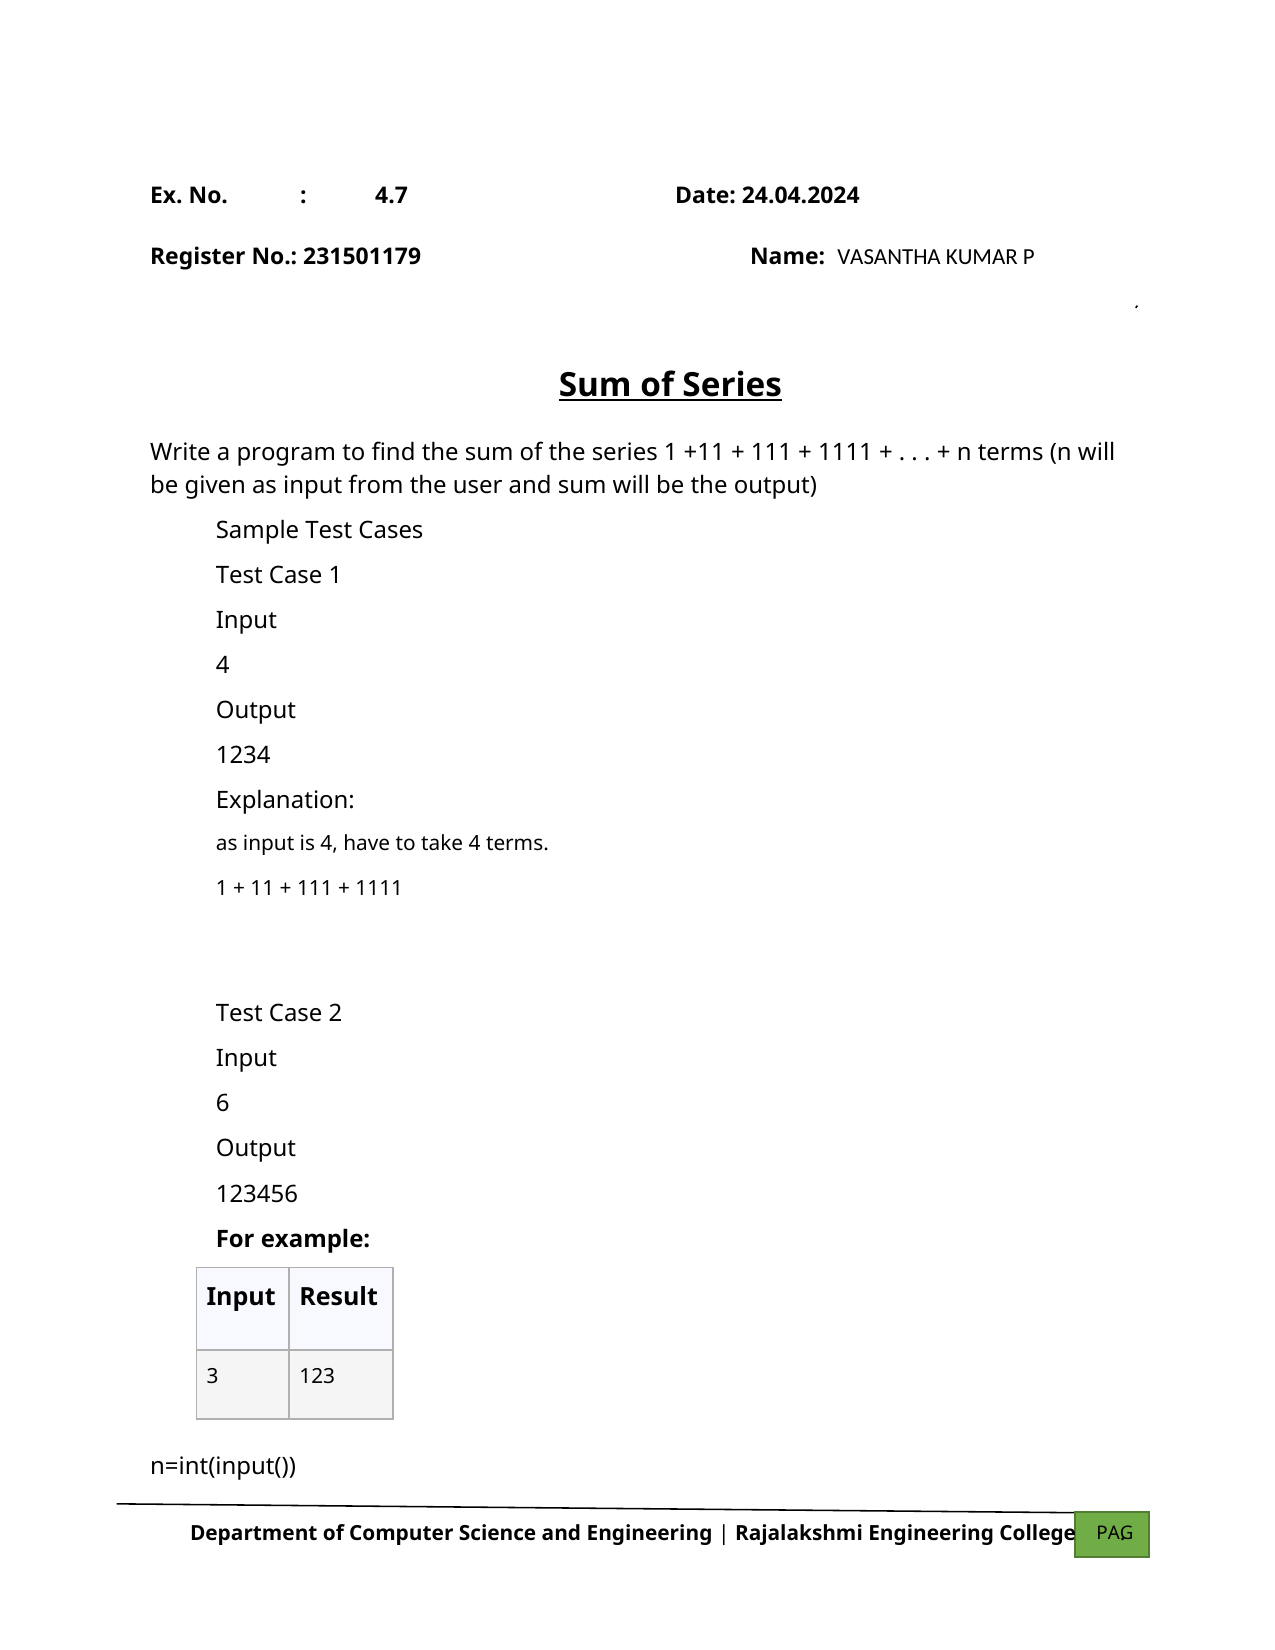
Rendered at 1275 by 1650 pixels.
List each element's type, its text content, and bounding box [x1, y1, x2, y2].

text n=int(input()) [150, 1449, 1125, 1481]
text 1 + 11 + 111 + 1111 [216, 873, 1125, 902]
text Output [216, 693, 1125, 726]
text Output [216, 1131, 1125, 1164]
text 4 [216, 648, 1125, 681]
text Sample Test Cases [216, 513, 1125, 545]
text 6 [216, 1086, 1125, 1119]
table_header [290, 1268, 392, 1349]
text Register No.: 231501179 Name: VASANTHA KUMAR P [150, 239, 1125, 271]
text Sum of Series [216, 360, 1125, 406]
text 1234 [216, 738, 1125, 771]
text Test Case 2 [216, 996, 1125, 1028]
text Test Case 1 [216, 558, 1125, 590]
text Explanation: [216, 783, 1125, 816]
text Write a program to find the sum of the series 1 +11 + 111 + 1111 + . . . + n terms (n will be given as input from the user and sum will be the output) [150, 435, 1125, 500]
text Input [216, 603, 1125, 636]
text as input is 4, have to take 4 terms. [216, 828, 1125, 857]
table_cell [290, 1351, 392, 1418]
text For example: [216, 1221, 1125, 1254]
text Ex. No. : 4.7 Date: 24.04.2024 [150, 179, 1125, 210]
text 123456 [216, 1176, 1125, 1209]
text Input [216, 1041, 1125, 1074]
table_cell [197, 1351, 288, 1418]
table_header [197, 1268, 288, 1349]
